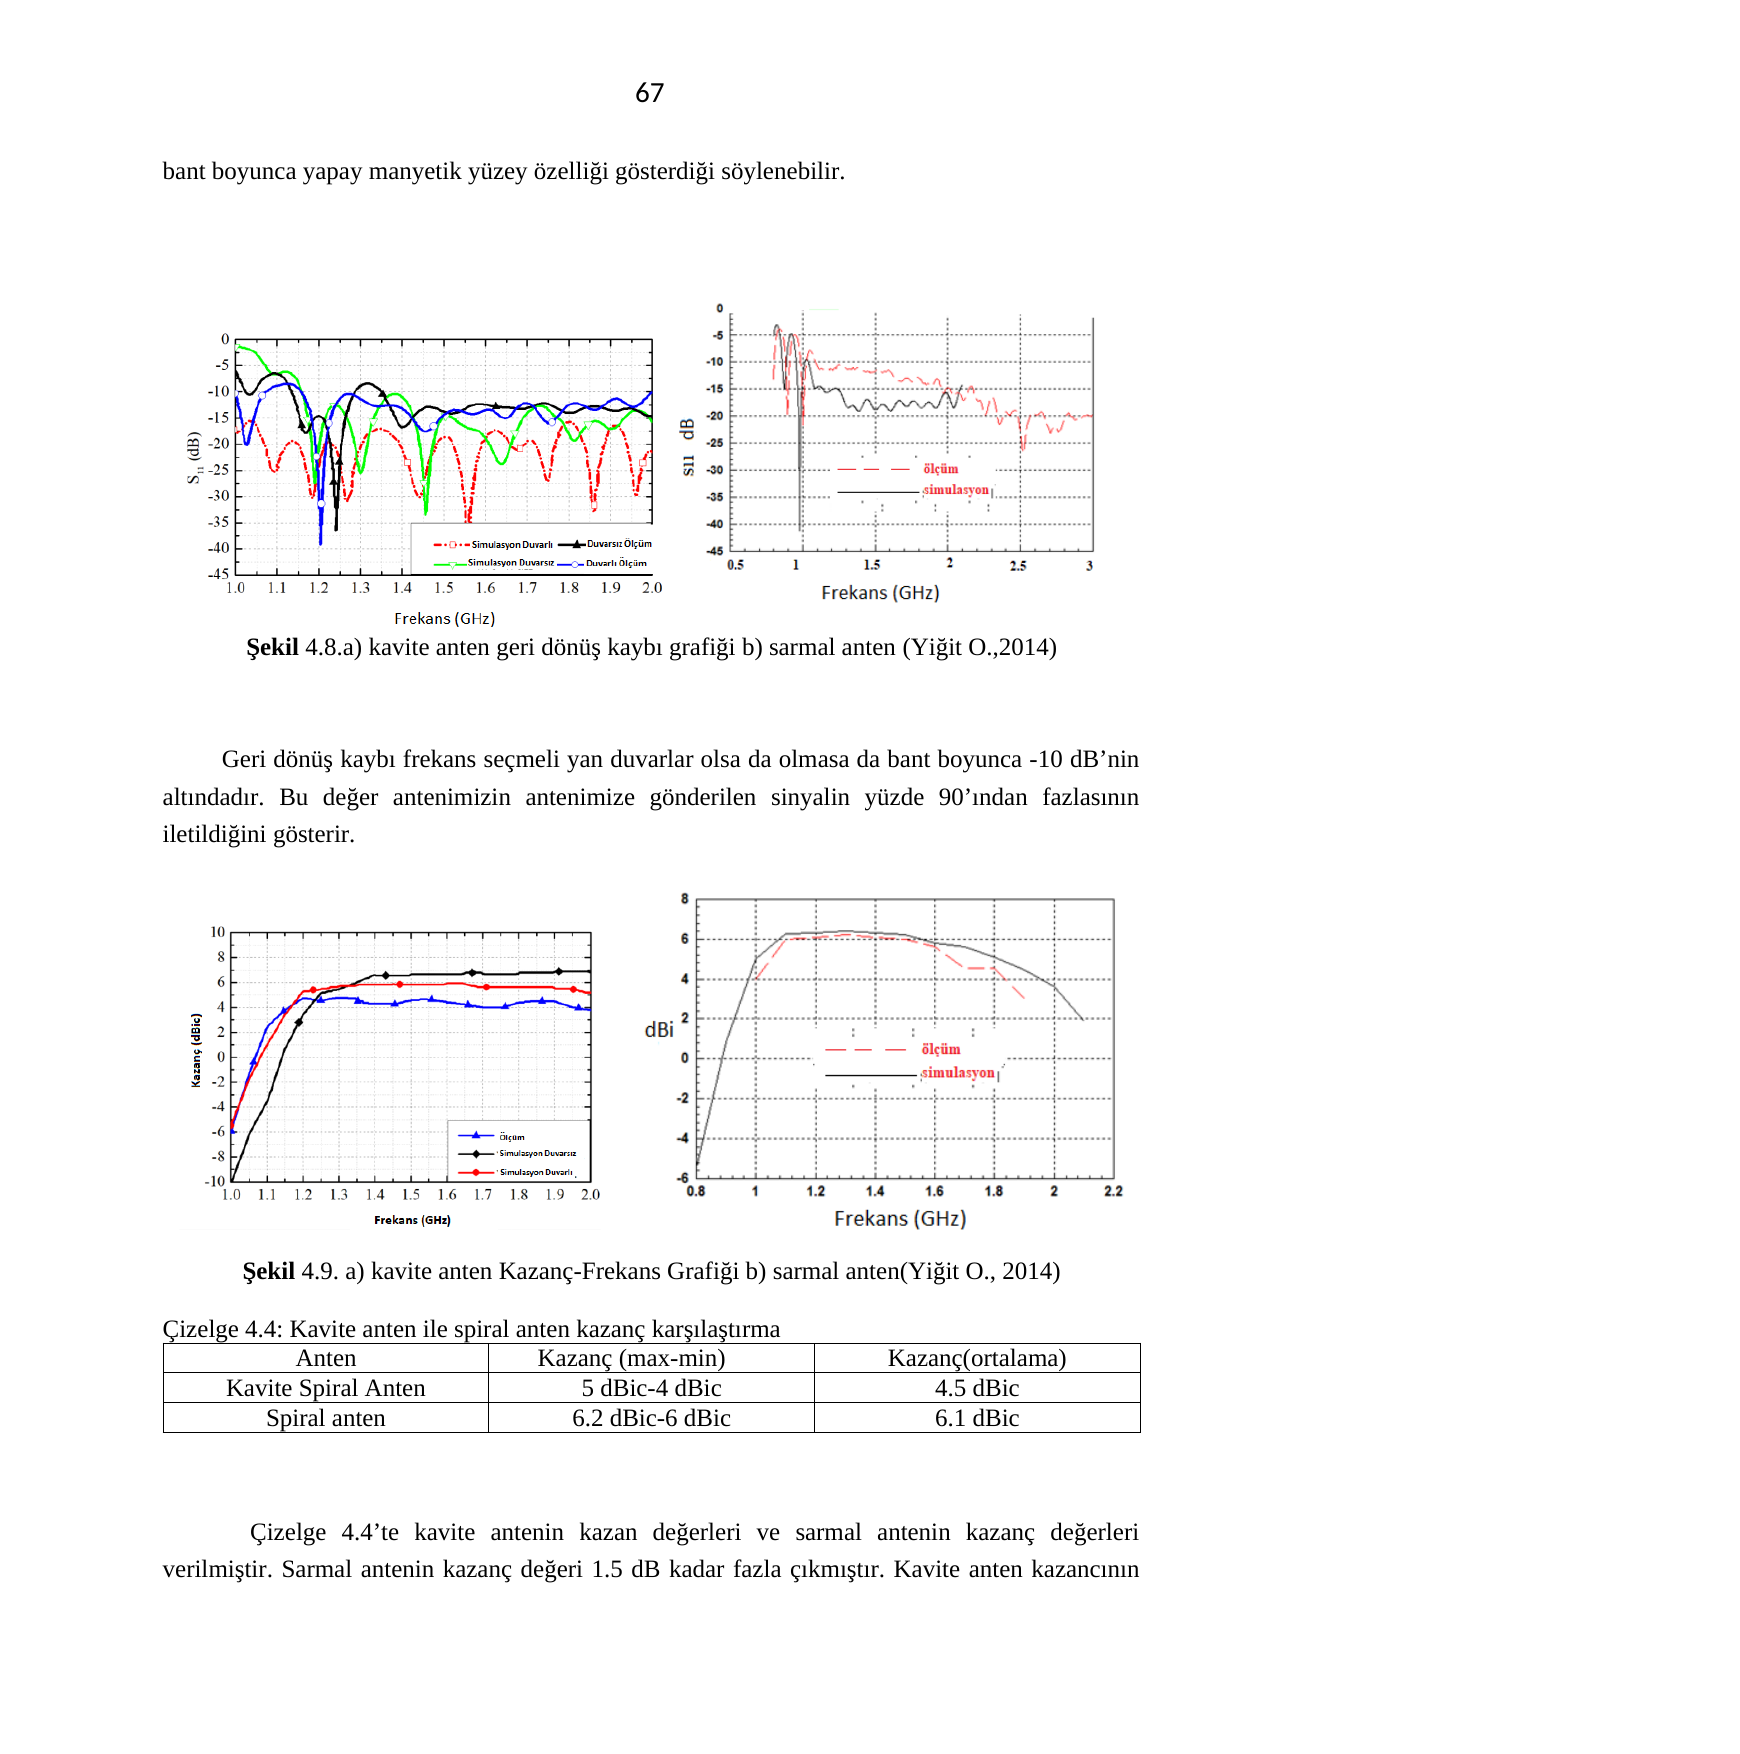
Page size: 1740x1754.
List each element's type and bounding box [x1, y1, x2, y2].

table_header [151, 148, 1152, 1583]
picture [162, 885, 1137, 1232]
picture [174, 297, 1129, 632]
